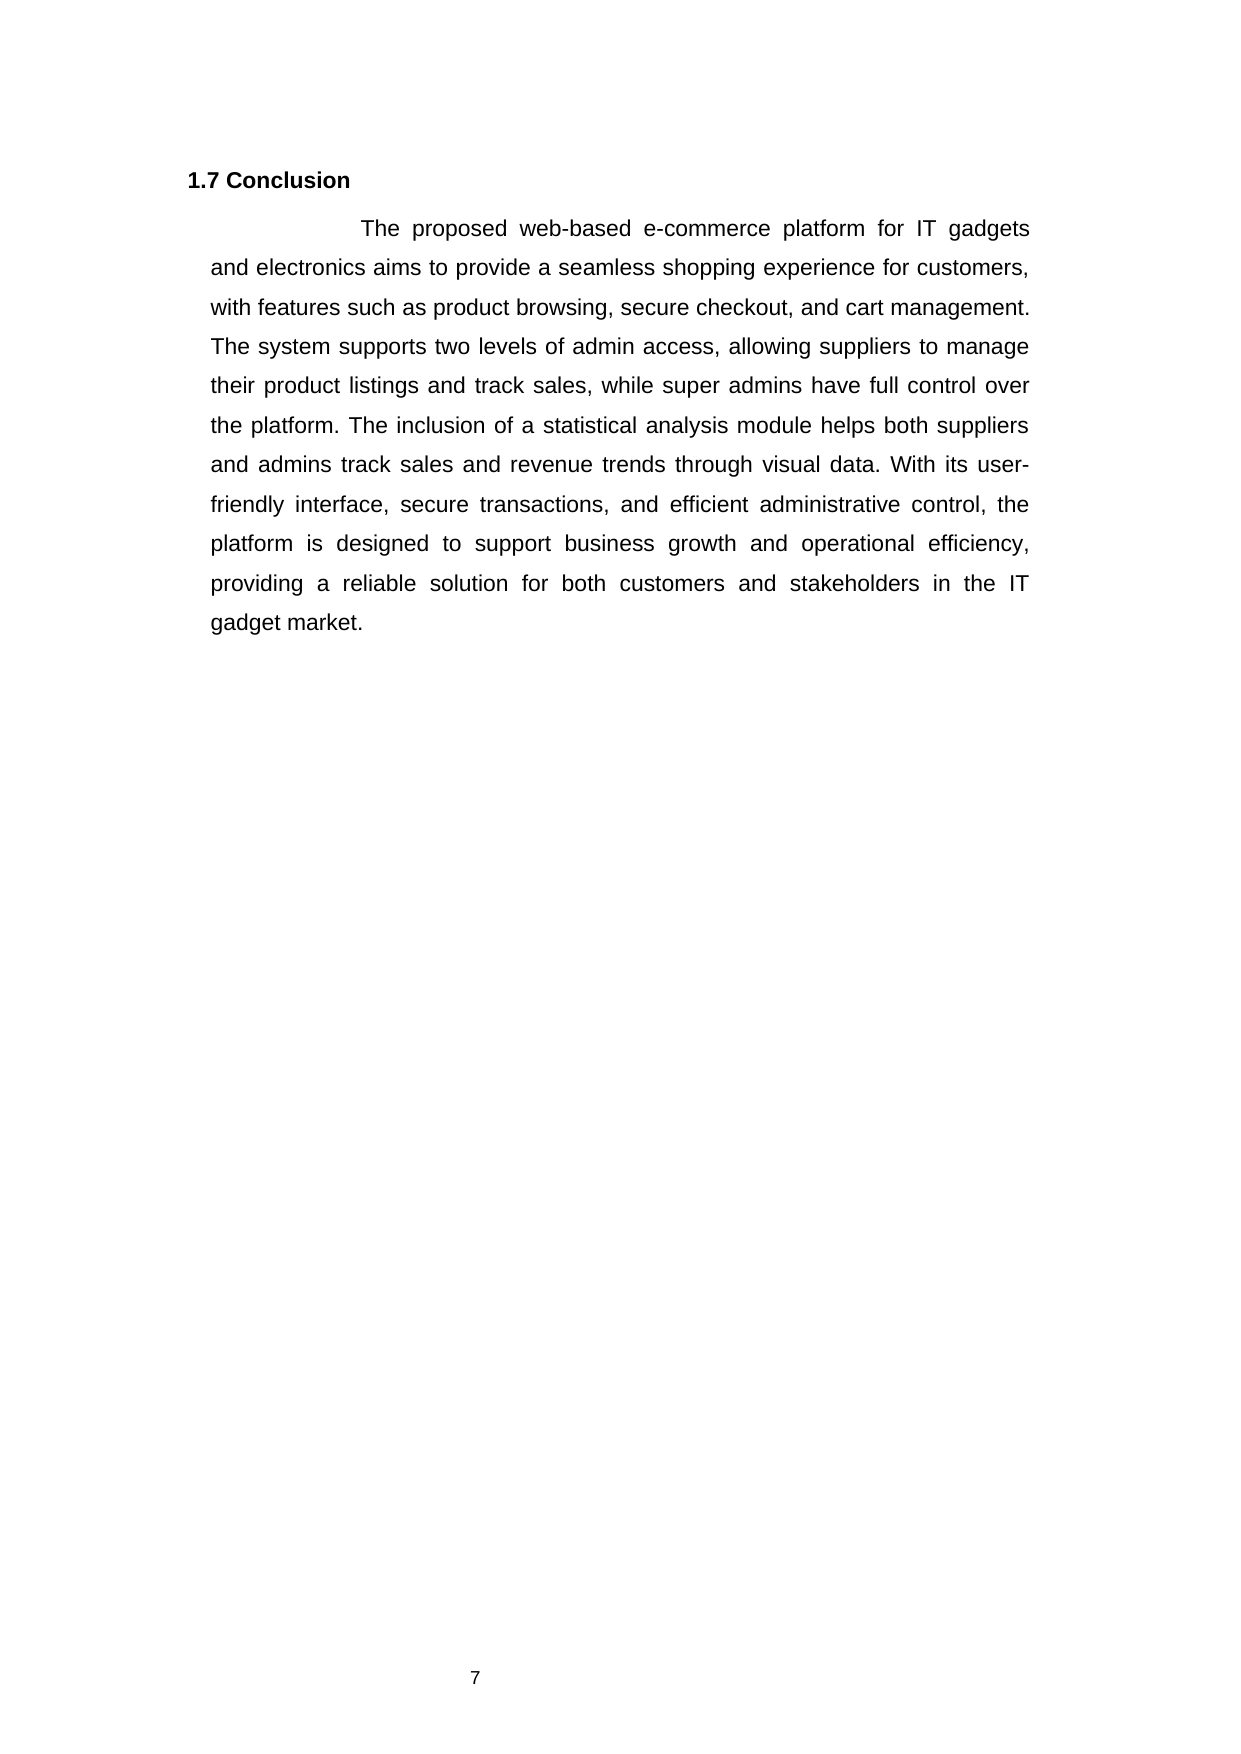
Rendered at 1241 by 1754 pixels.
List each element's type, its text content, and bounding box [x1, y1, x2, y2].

subtitle 1.7 Conclusion [187, 167, 1053, 193]
text The proposed web-based e-commerce platform for IT gadgets and electronics aims to provide a seamless shopping experience for customers, with features such as product browsing, secure checkout, and cart management. The system supports two levels of admin access, allowing suppliers to manage their product listings and track sales, while super admins have full control over the platform. The inclusion of a statistical analysis module helps both suppliers and admins track sales and revenue trends through visual data. With its user-friendly interface, secure transactions, and efficient administrative control, the platform is designed to support business growth and operational efficiency, providing a reliable solution for both customers and stakeholders in the IT gadget market. [210, 214, 1030, 636]
